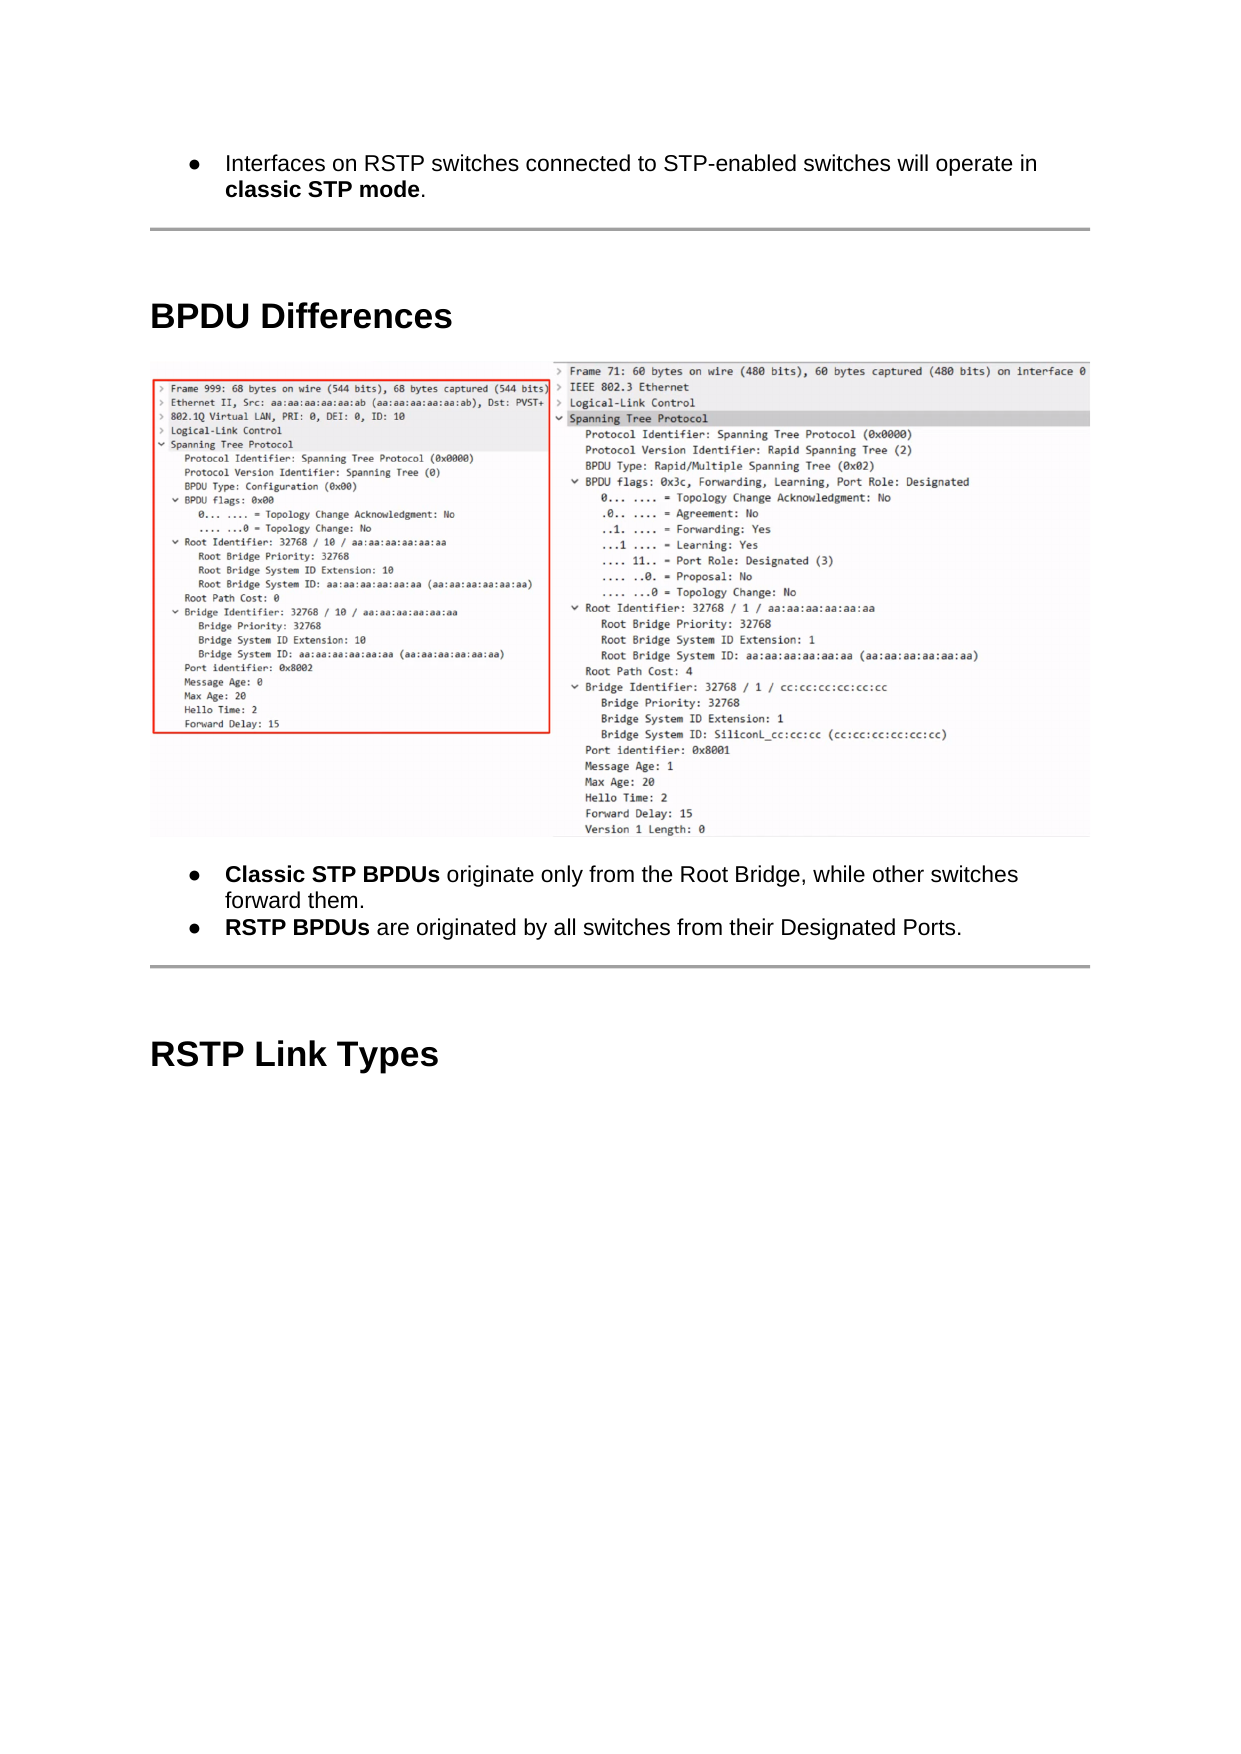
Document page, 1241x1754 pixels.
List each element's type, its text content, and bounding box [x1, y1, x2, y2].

subtitle RSTP Link Types [150, 1033, 1090, 1074]
list Interfaces on RSTP switches connected to STP-enabled switches will operate in classic STP mode. [187, 150, 1090, 203]
subtitle BPDU Differences [150, 295, 1090, 336]
list RSTP BPDUs are originated by all switches from their Designated Ports. [187, 914, 1090, 940]
picture [150, 361, 1091, 837]
list Classic STP BPDUs originate only from the Root Bridge, while other switches forward them. [187, 861, 1090, 914]
